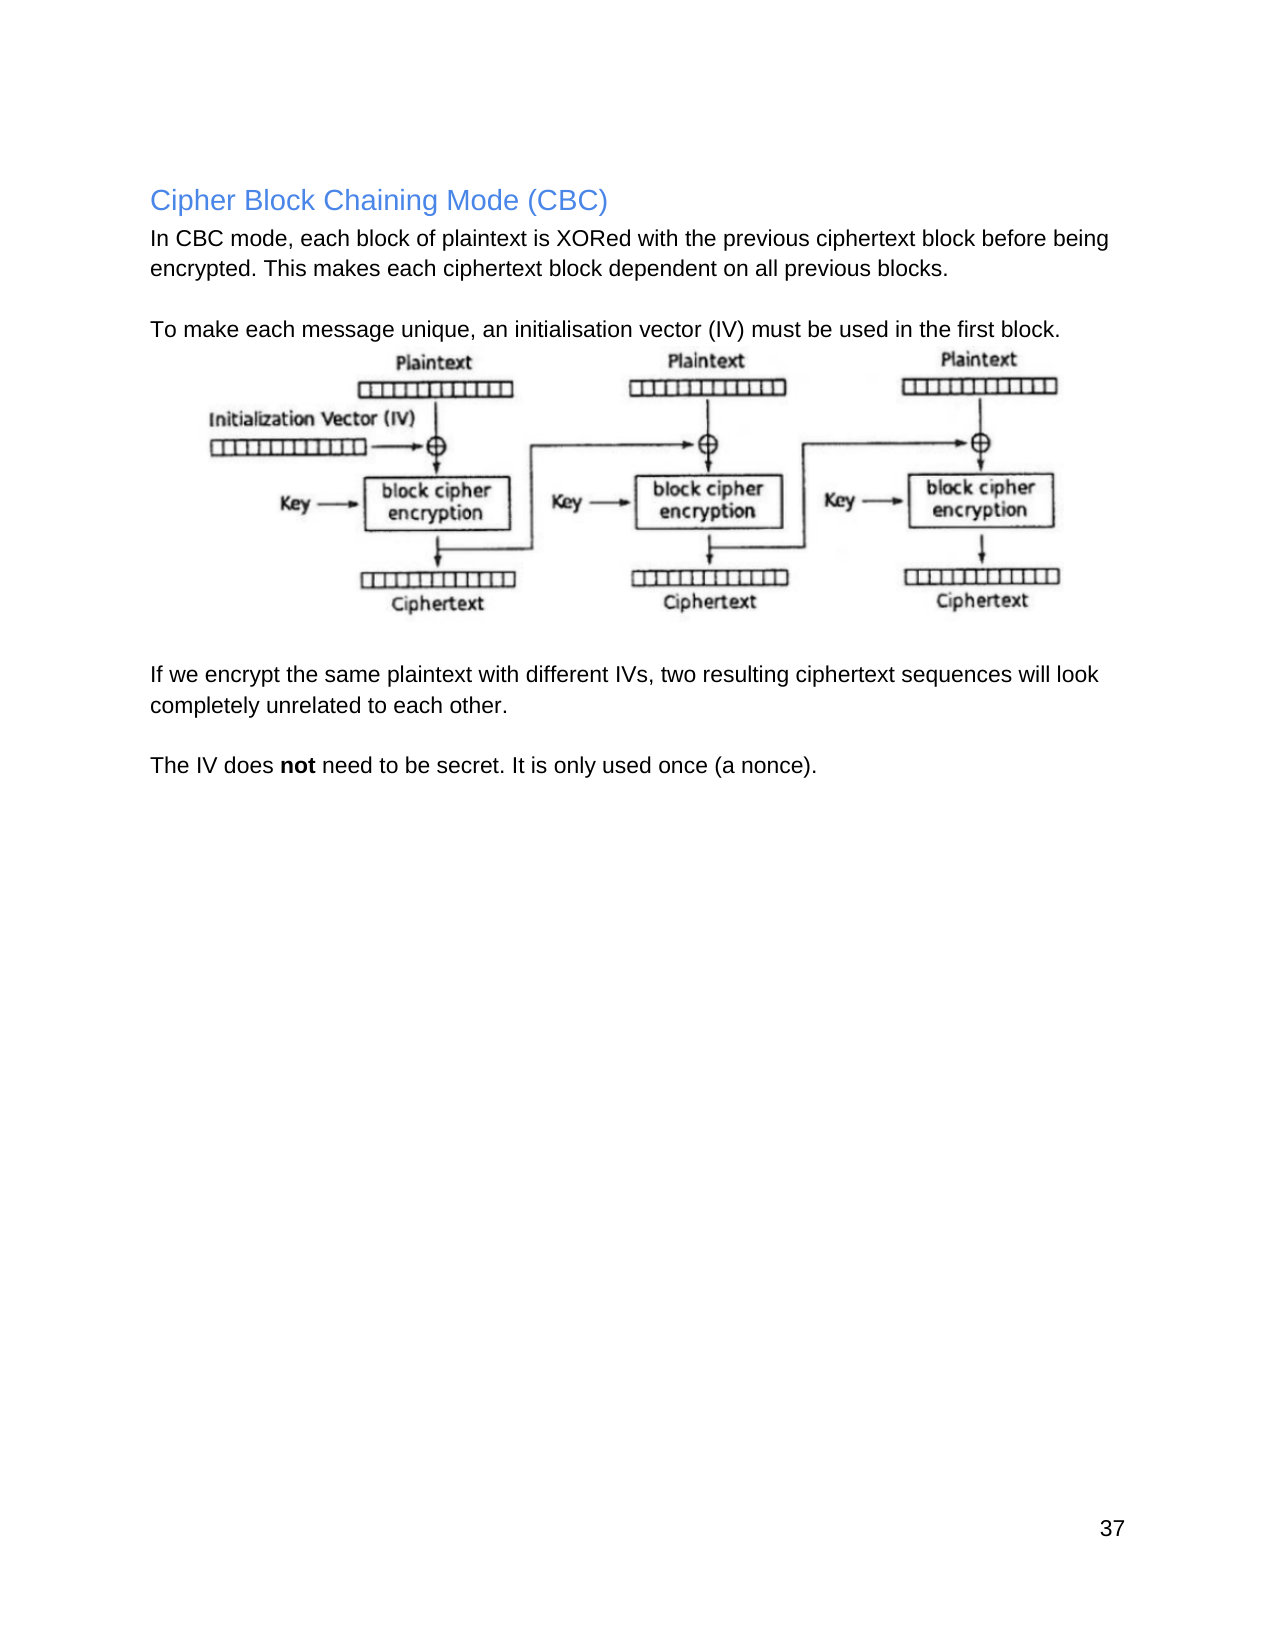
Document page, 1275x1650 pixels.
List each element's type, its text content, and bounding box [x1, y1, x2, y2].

text If we encrypt the same plaintext with different IVs, two resulting ciphertext sequences will look completely unrelated to each other. [150, 661, 1125, 718]
text The IV does not need to be secret. It is only used once (a nonce). [150, 752, 1125, 778]
picture [198, 346, 1077, 628]
text To make each message unique, an initialisation vector (IV) must be used in the first block. [150, 316, 1125, 342]
text In CBC mode, each block of plaintext is XORed with the previous ciphertext block before being encrypted. This makes each ciphertext block dependent on all previous blocks. [150, 225, 1125, 282]
subtitle Cipher Block Chaining Mode (CBC) [150, 183, 1125, 217]
